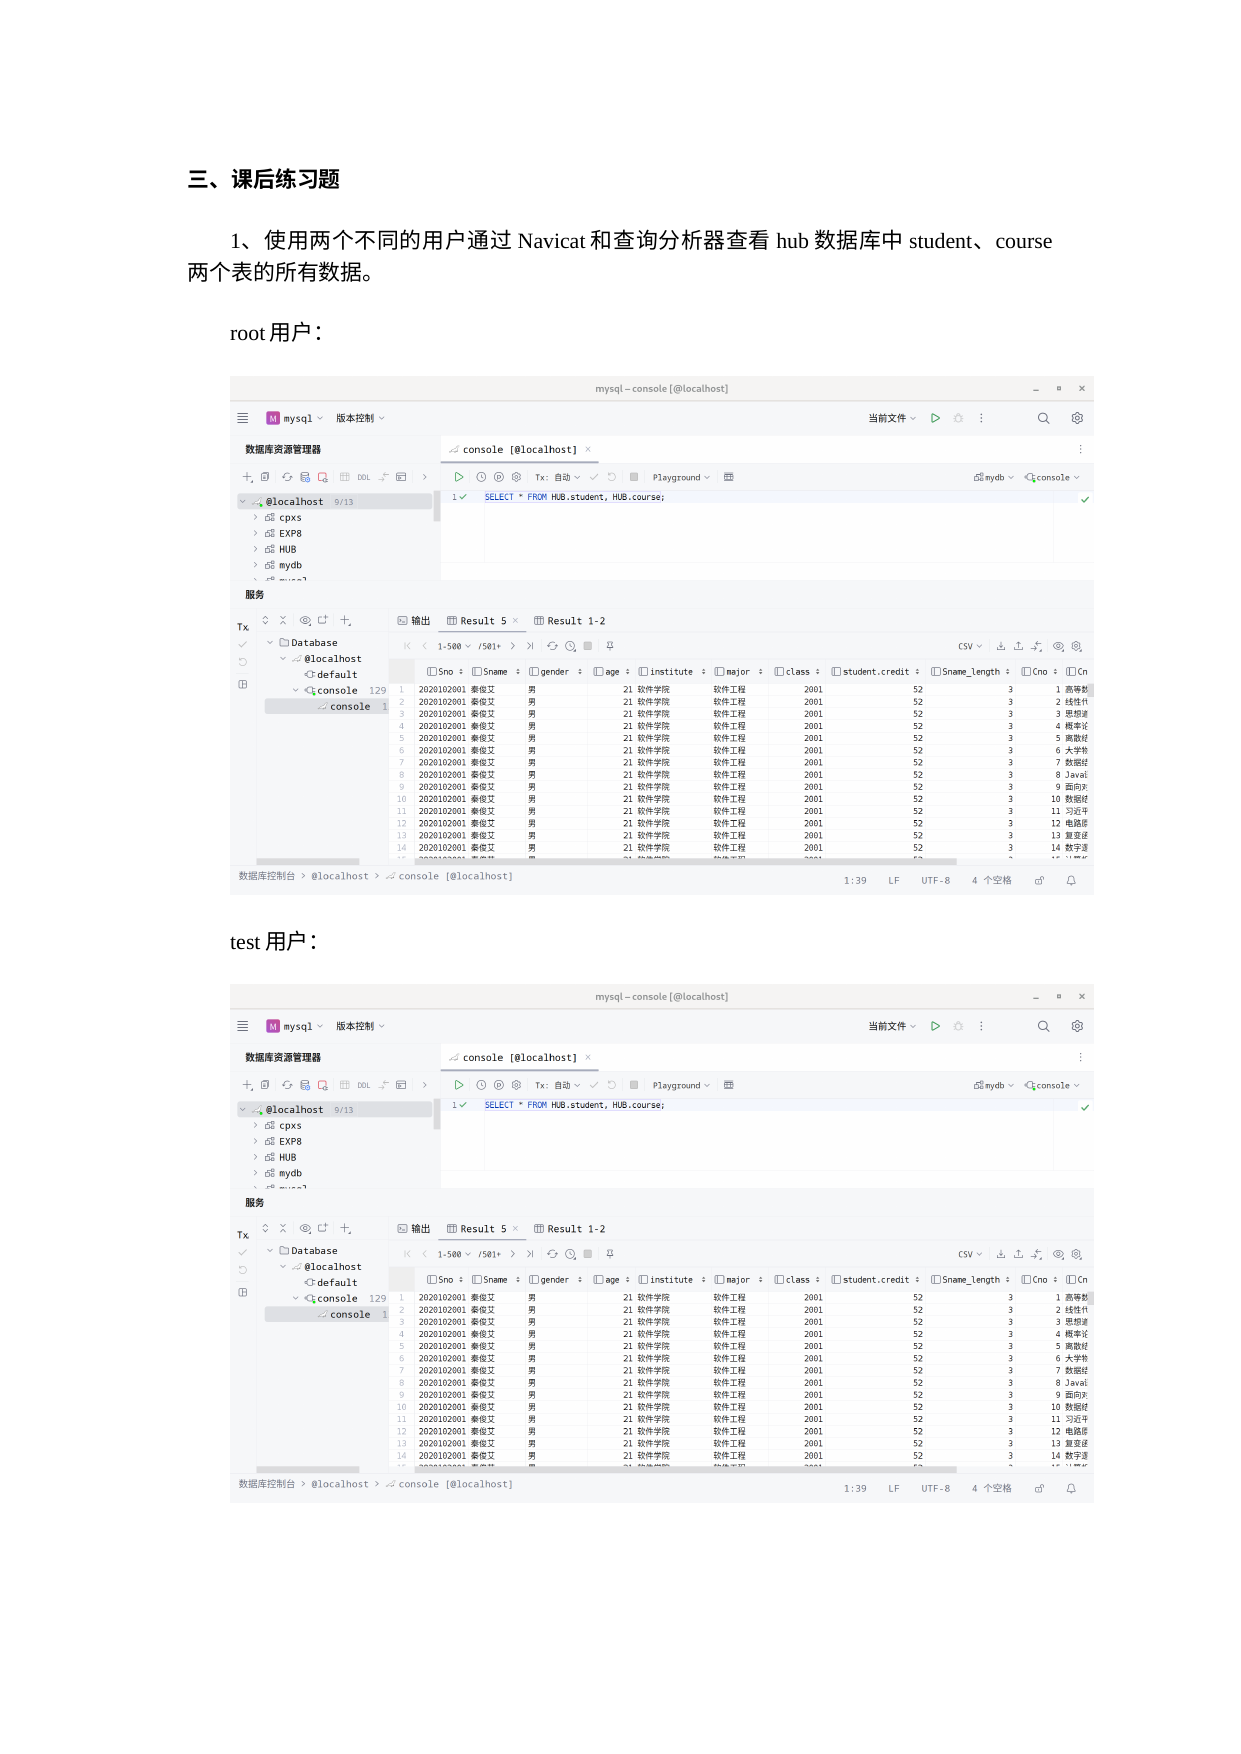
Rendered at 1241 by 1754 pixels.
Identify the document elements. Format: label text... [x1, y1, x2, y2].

picture [230, 376, 1094, 895]
text 三、课后练习题 [187, 162, 1053, 194]
text test用户： [187, 924, 1053, 955]
text 1、使用两个不同的用户通过Navicat和查询分析器查看hub数据库中student、course两个表的所有数据。 [187, 223, 1053, 286]
picture [230, 984, 1094, 1503]
text root用户： [187, 315, 1053, 347]
